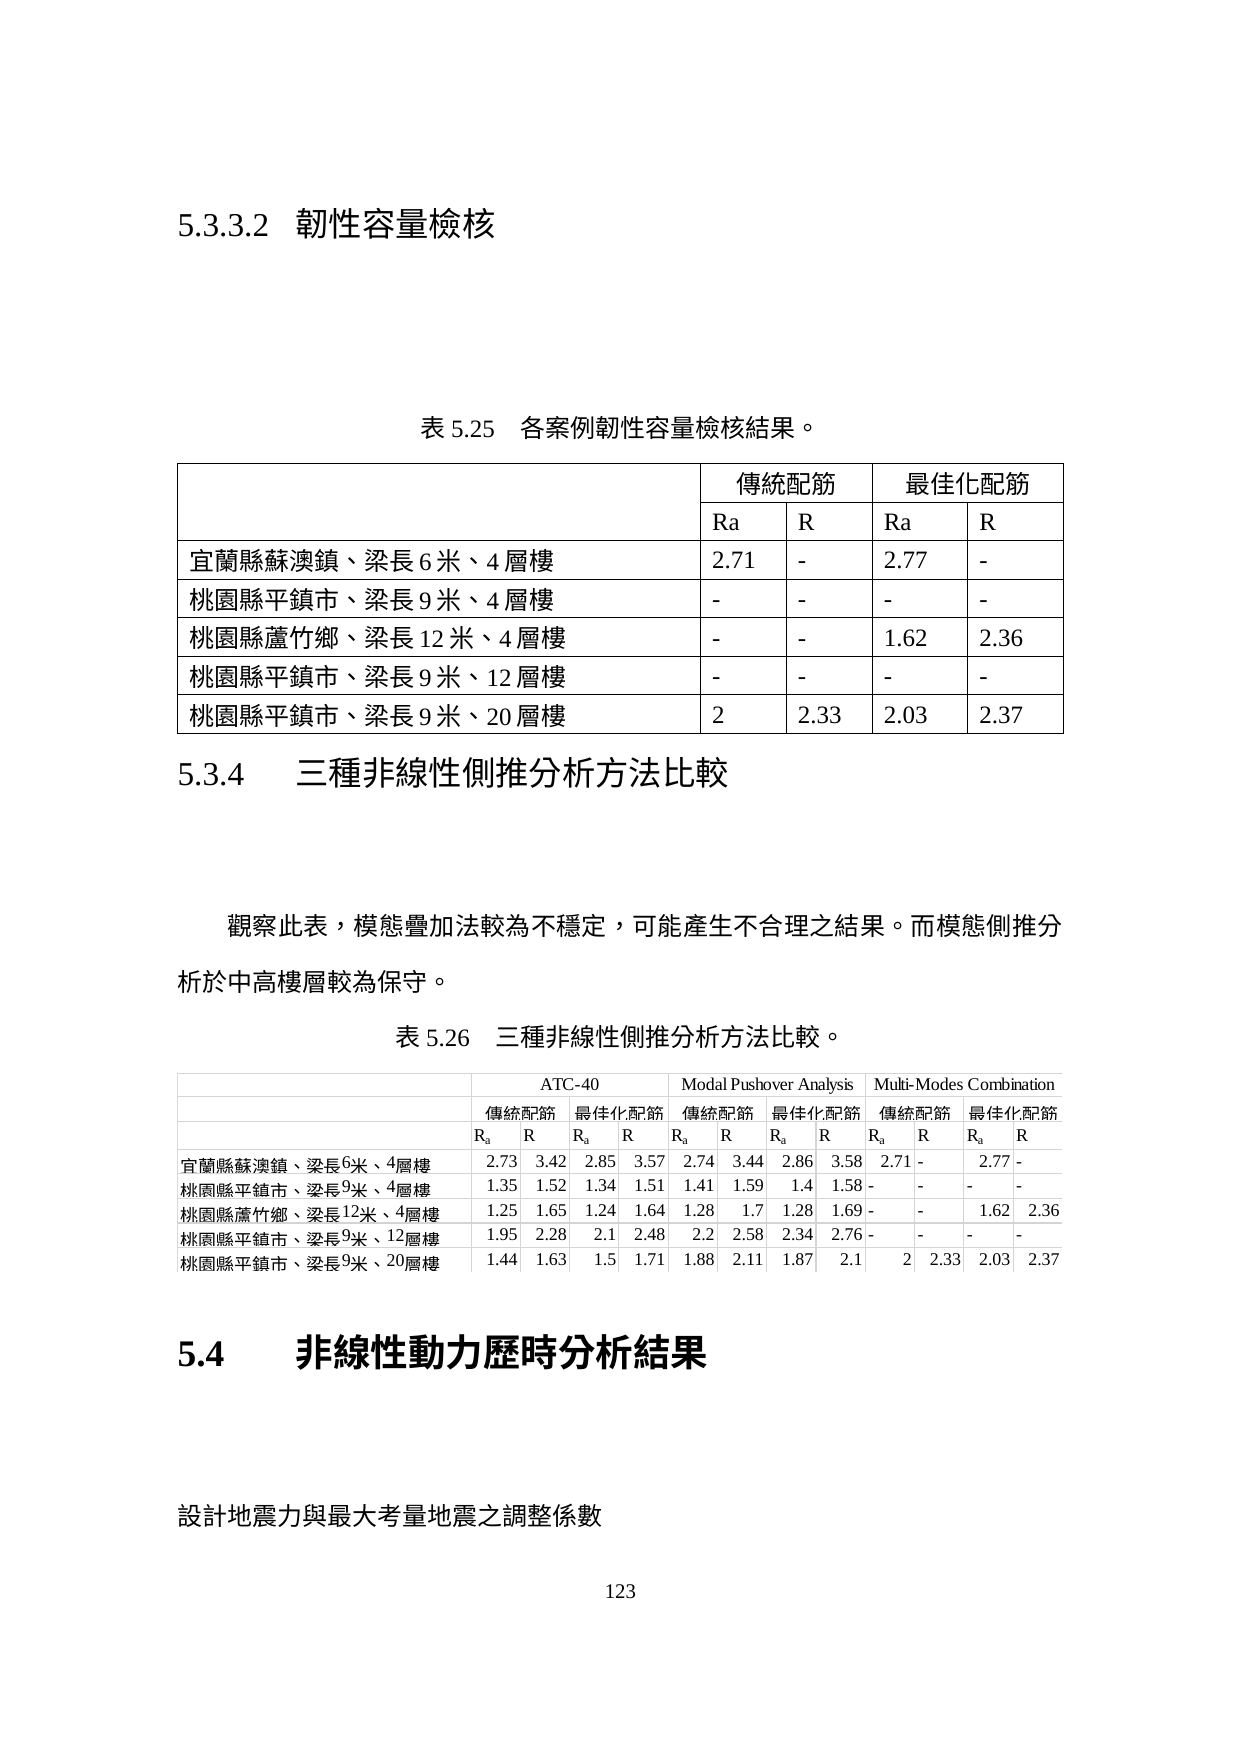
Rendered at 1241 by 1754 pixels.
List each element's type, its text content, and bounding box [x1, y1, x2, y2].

table_cell - [787, 618, 872, 656]
table_cell - [968, 657, 1063, 694]
table_header 最佳化配筋 [873, 464, 1063, 502]
table_cell 桃園縣平鎮市、梁長9米、20層樓 [178, 695, 700, 733]
table_header 傳統配筋 [701, 464, 872, 502]
subtitle 韌性容量檢核 [177, 184, 1063, 259]
table_cell 桃園縣蘆竹鄉、梁長12米、4層樓 [178, 618, 700, 656]
table_cell Ra [701, 503, 786, 540]
table_cell - [873, 657, 967, 694]
table_cell R [787, 503, 872, 540]
table_header [178, 464, 700, 540]
table_cell - [787, 657, 872, 694]
table_cell 桃園縣平鎮市、梁長9米、12層樓 [178, 657, 700, 694]
table_cell 2.37 [968, 695, 1063, 733]
table_cell 2.77 [873, 541, 967, 579]
table_cell - [873, 580, 967, 617]
table_cell 2.71 [701, 541, 786, 579]
table_cell - [701, 657, 786, 694]
subtitle 三種非線性側推分析方法比較 [177, 734, 1063, 809]
table_cell - [968, 541, 1063, 579]
table_cell 宜蘭縣蘇澳鎮、梁長6米、4層樓 [178, 541, 700, 579]
table_cell 2.36 [968, 618, 1063, 656]
table_cell - [968, 580, 1063, 617]
subtitle 非線性動力歷時分析結果 [177, 1312, 1063, 1387]
text 設計地震力與最大考量地震之調整係數 [177, 1496, 1063, 1533]
table_cell 2.33 [787, 695, 872, 733]
table_cell - [701, 580, 786, 617]
table_cell 1.62 [873, 618, 967, 656]
table_cell 2.03 [873, 695, 967, 733]
table_cell R [968, 503, 1063, 540]
table_cell 2 [701, 695, 786, 733]
table_cell - [787, 580, 872, 617]
table_cell - [787, 541, 872, 579]
table_cell Ra [873, 503, 967, 540]
table_cell - [701, 618, 786, 656]
text 觀察此表，模態疊加法較為不穩定，可能產生不合理之結果。而模態側推分析於中高樓層較為保守。 [177, 905, 1063, 999]
table_cell 桃園縣平鎮市、梁長9米、4層樓 [178, 580, 700, 617]
